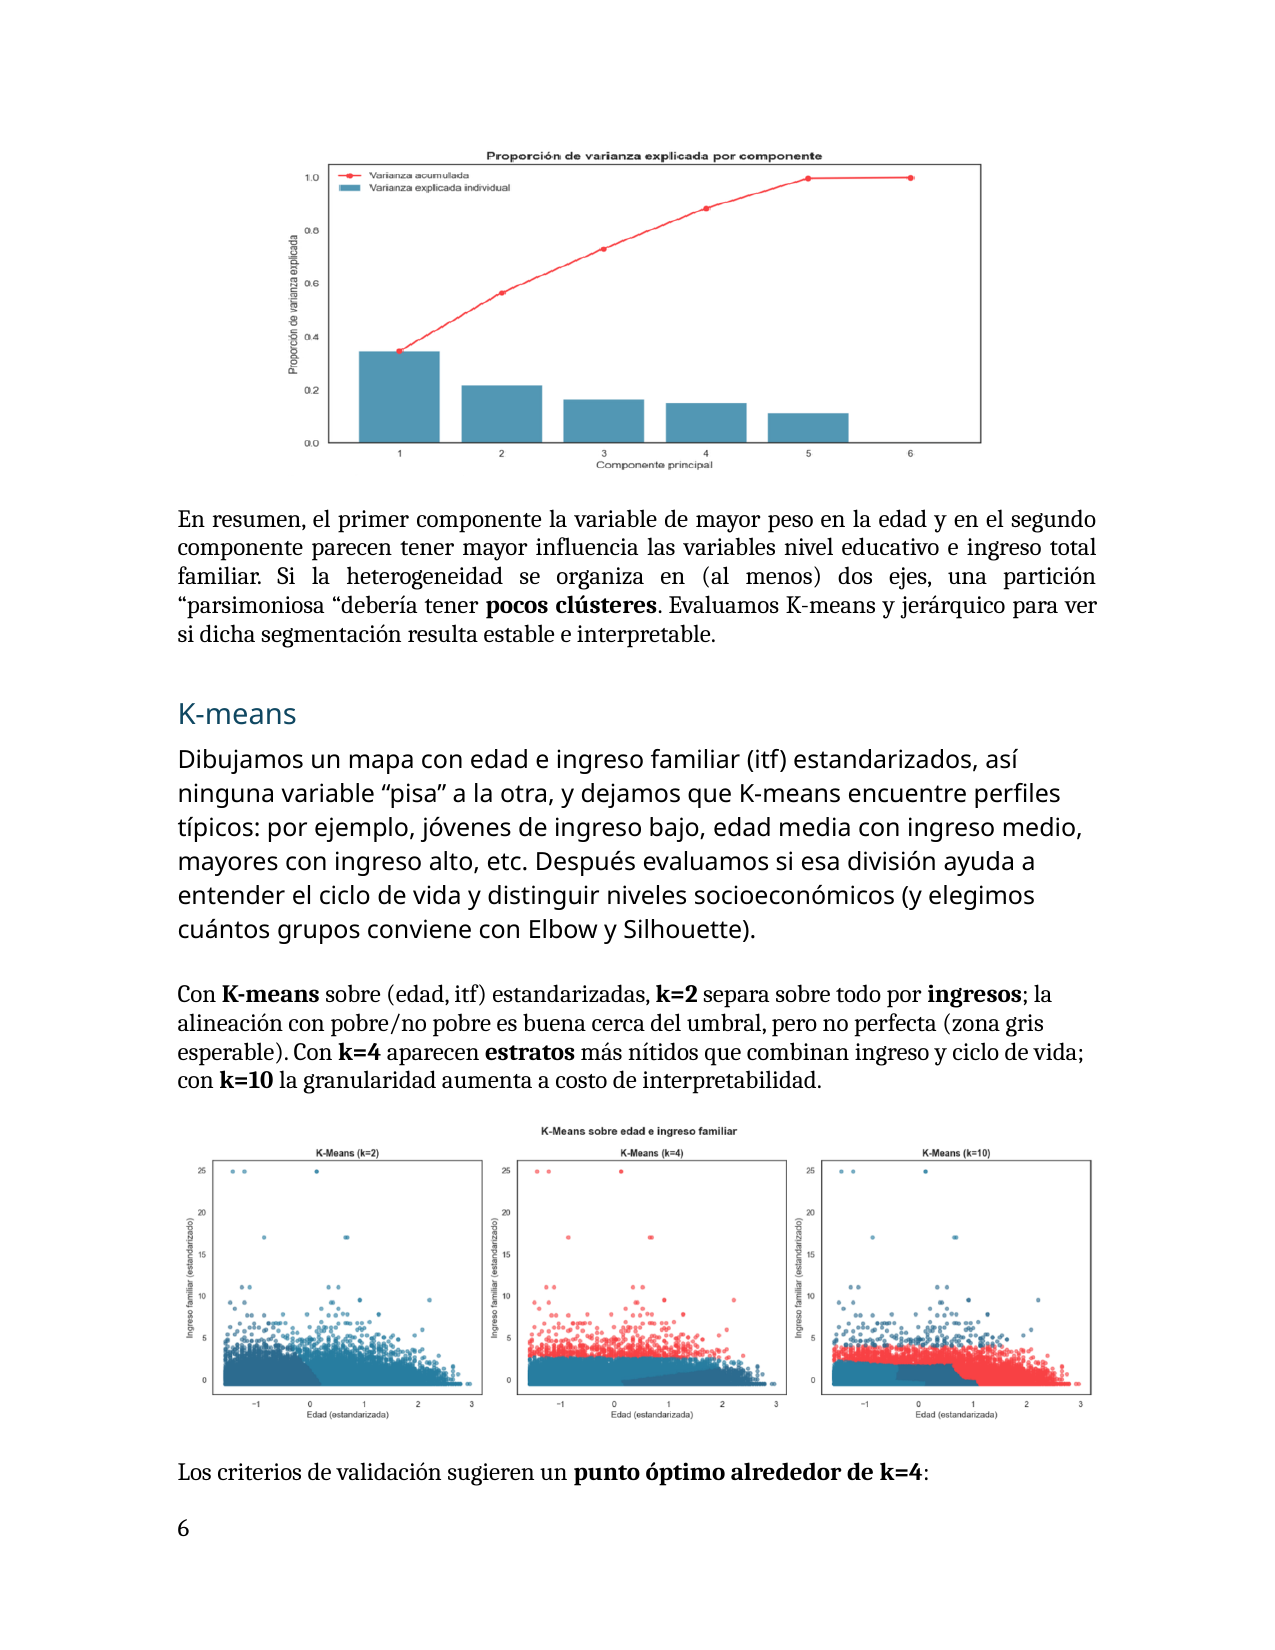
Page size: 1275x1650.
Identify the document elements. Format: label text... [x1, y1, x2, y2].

subtitle K-means [177, 694, 1098, 733]
text Dibujamos un mapa con edad e ingreso familiar (itf) estandarizados, así ninguna variable “pisa” a la otra, y dejamos que K-means encuentre perfiles típicos: por ejemplo, jóvenes de ingreso bajo, edad media con ingreso medio, mayores con ingreso alto, etc. Después evaluamos si esa división ayuda a entender el ciclo de vida y distinguir niveles socioeconómicos (y elegimos cuántos grupos conviene con Elbow y Silhouette). [177, 742, 1098, 946]
text En resumen, el primer componente la variable de mayor peso en la edad y en el segundo componente parecen tener mayor influencia las variables nivel educativo e ingreso total familiar. Si la heterogeneidad se organiza en (al menos) dos ejes, una partición “parsimoniosa “debería tener pocos clústeres. Evaluamos K-means y jerárquico para ver si dicha segmentación resulta estable e interpretable. [177, 504, 1098, 648]
picture [177, 1123, 1098, 1429]
text Con K-means sobre (edad, itf) estandarizadas, k=2 separa sobre todo por ingresos; la alineación con pobre/no pobre es buena cerca del umbral, pero no perfecta (zona gris esperable). Con k=4 aparecen estratos más nítidos que combinan ingreso y ciclo de vida; con k=10 la granularidad aumenta a costo de interpretabilidad. [177, 980, 1098, 1095]
text Los criterios de validación sugieren un punto óptimo alrededor de k=4: [177, 1458, 1098, 1486]
picture [278, 147, 997, 476]
